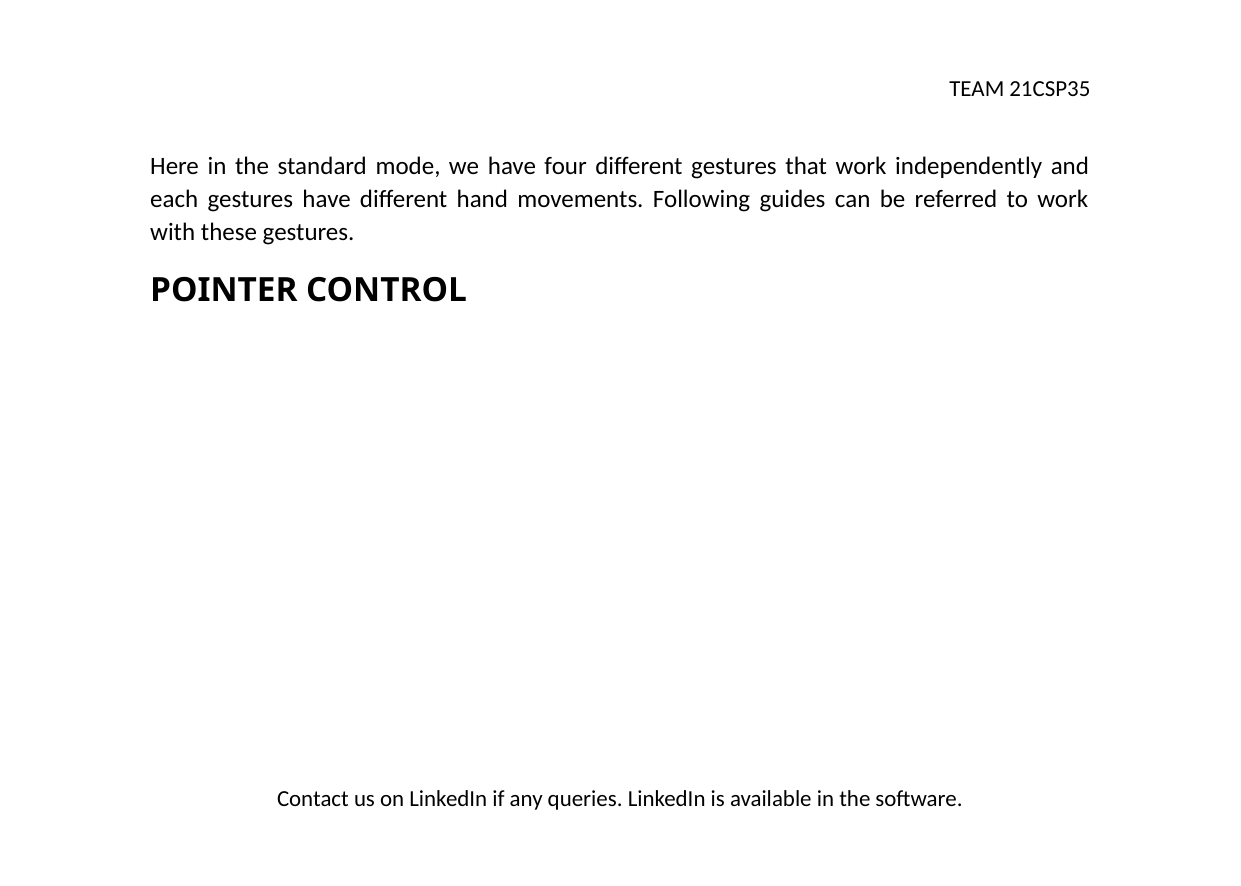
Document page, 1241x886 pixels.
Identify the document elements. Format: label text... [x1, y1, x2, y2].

subtitle POINTER CONTROL [150, 265, 1090, 311]
text Here in the standard mode, we have four different gestures that work independently and each gestures have different hand movements. Following guides can be referred to work with these gestures. [150, 150, 1090, 246]
